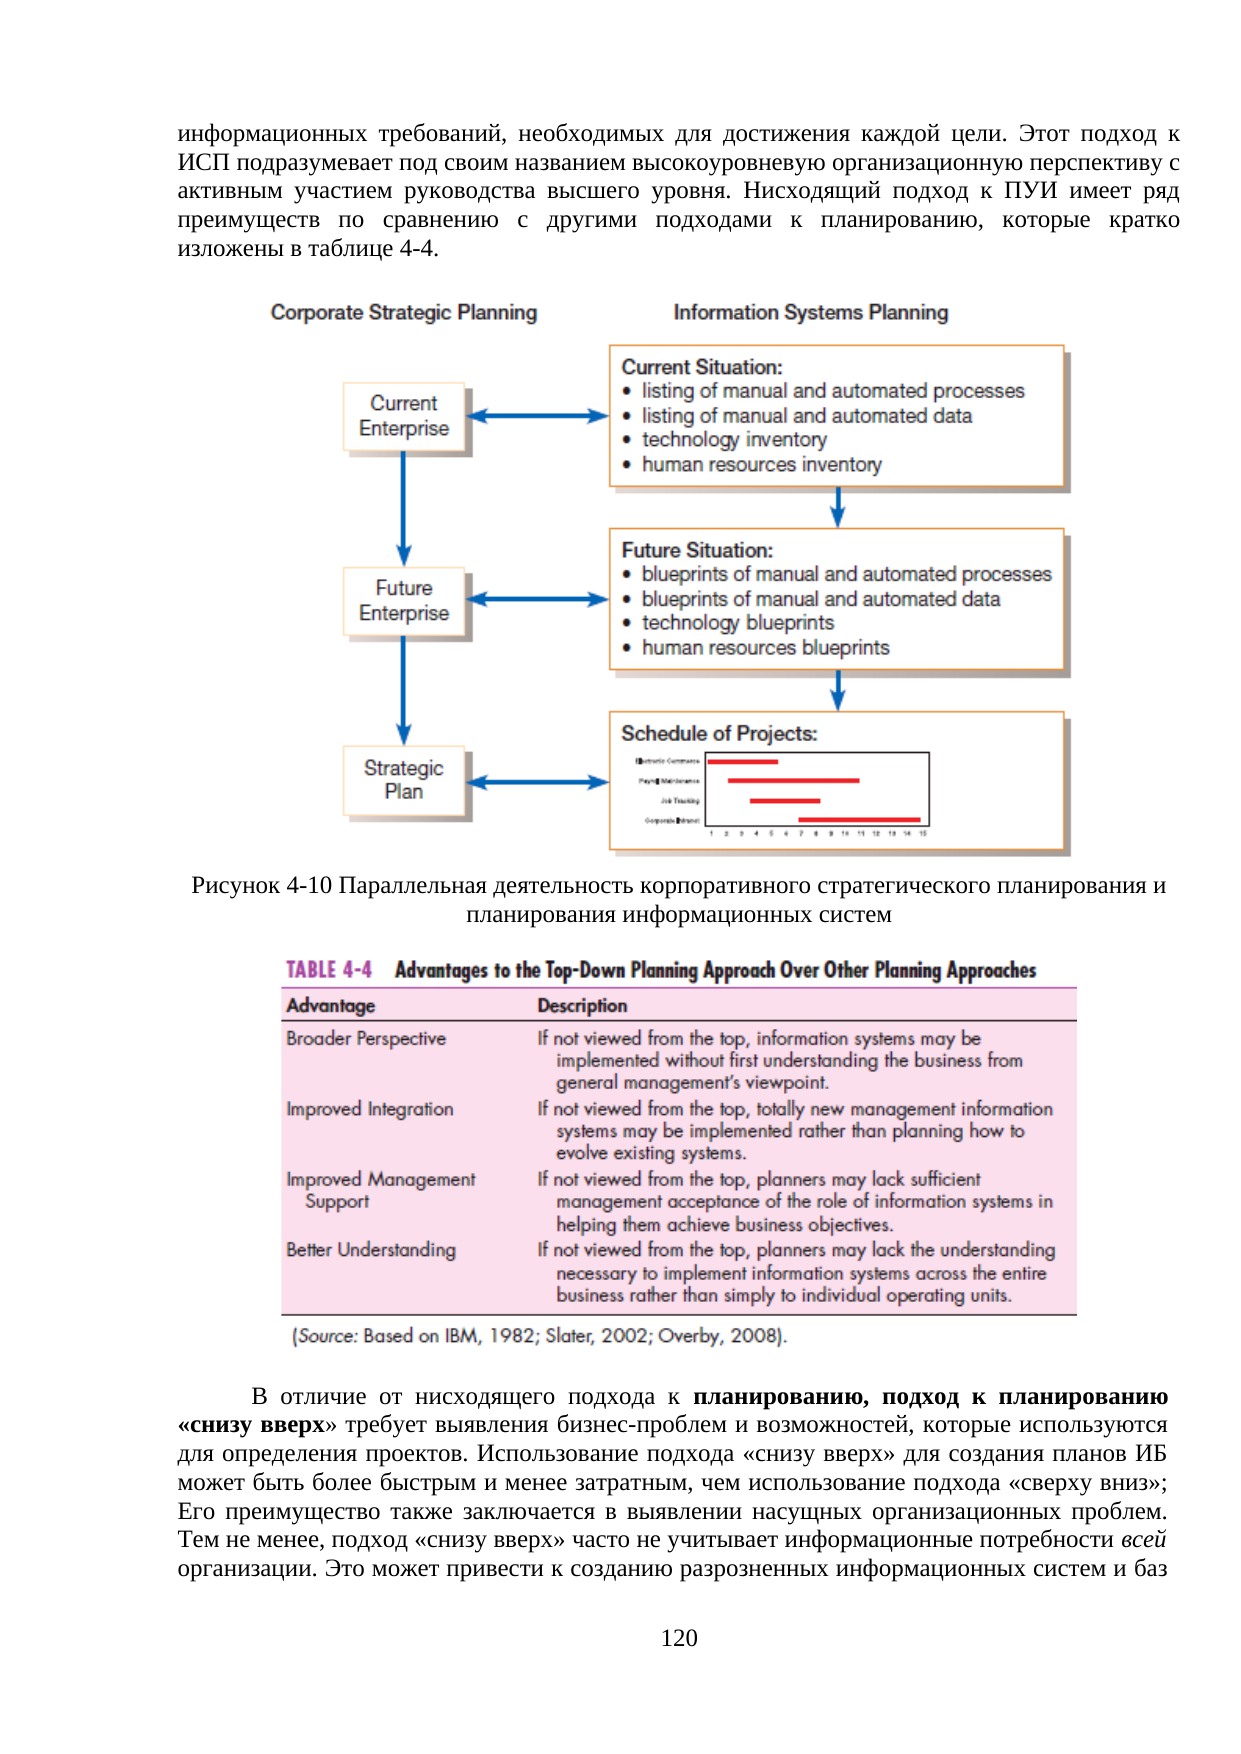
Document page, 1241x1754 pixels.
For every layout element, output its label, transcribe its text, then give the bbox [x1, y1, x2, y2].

picture [281, 956, 1077, 1352]
text Рисунок 4-10 Параллельная деятельность корпоративного стратегического планирования и планирования информационных систем [177, 870, 1181, 928]
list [177, 1381, 1169, 1582]
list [177, 118, 1181, 262]
picture [268, 290, 1090, 871]
